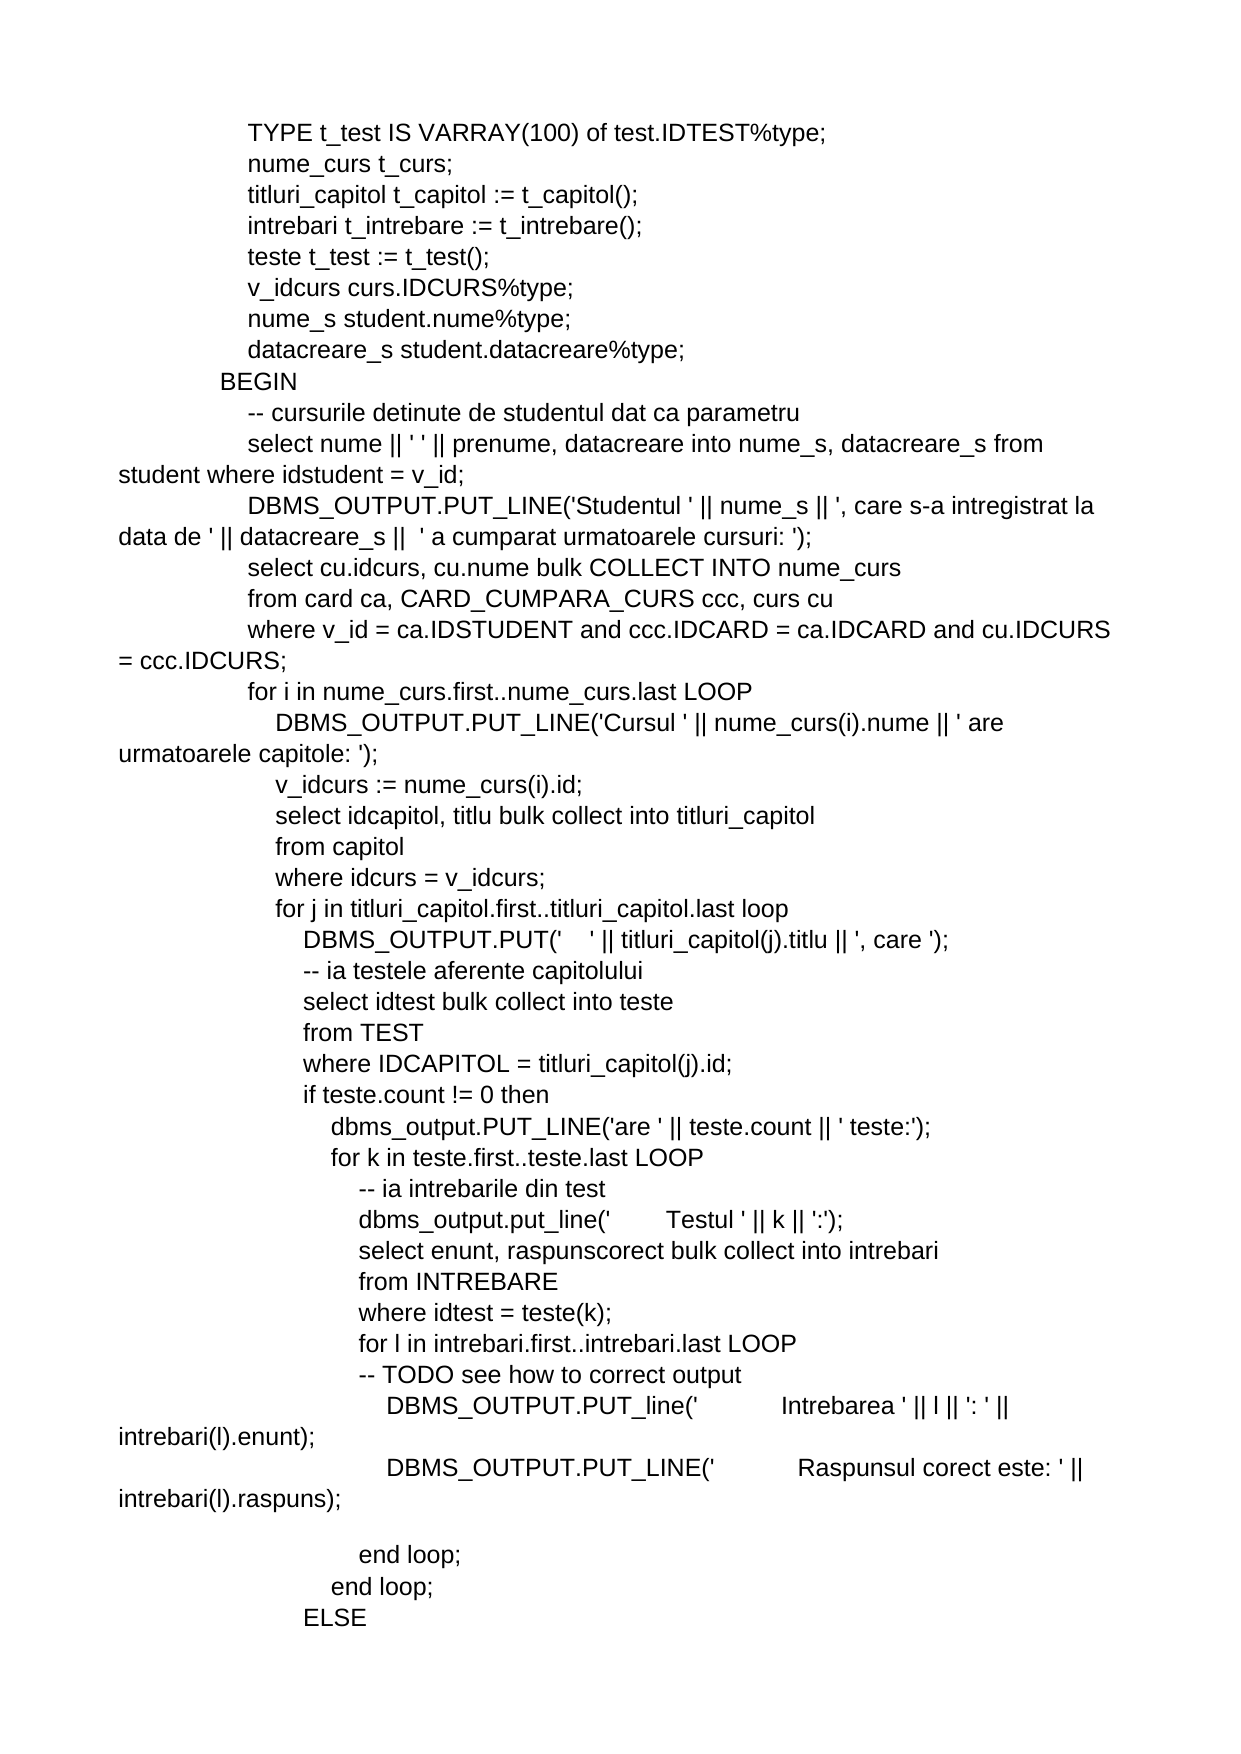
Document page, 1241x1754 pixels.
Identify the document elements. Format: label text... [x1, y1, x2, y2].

text intrebari t_intrebare := t_intrebare(); [118, 211, 1122, 240]
text select enunt, raspunscorect bulk collect into intrebari [118, 1236, 1122, 1264]
text v_idcurs curs.IDCURS%type; [118, 273, 1122, 302]
text DBMS_OUTPUT.PUT_LINE('Cursul ' || nume_curs(i).nume || ' are urmatoarele capitole: '); [118, 708, 1122, 768]
text select idcapitol, titlu bulk collect into titluri_capitol [118, 801, 1122, 830]
text from card ca, CARD_CUMPARA_CURS ccc, curs cu [118, 584, 1122, 612]
text where IDCAPITOL = titluri_capitol(j).id; [118, 1049, 1122, 1078]
text for j in titluri_capitol.first..titluri_capitol.last loop [118, 894, 1122, 923]
text from TEST [118, 1018, 1122, 1047]
text -- ia intrebarile din test [118, 1173, 1122, 1202]
text select idtest bulk collect into teste [118, 987, 1122, 1016]
text teste t_test := t_test(); [118, 242, 1122, 271]
text end loop; [118, 1541, 1122, 1569]
text for k in teste.first..teste.last LOOP [118, 1142, 1122, 1171]
text DBMS_OUTPUT.PUT_LINE(' Raspunsul corect este: ' || intrebari(l).raspuns); [118, 1453, 1122, 1513]
text datacreare_s student.datacreare%type; [118, 335, 1122, 364]
text end loop; [118, 1572, 1122, 1600]
text dbms_output.put_line(' Testul ' || k || ':'); [118, 1204, 1122, 1233]
text nume_curs t_curs; [118, 149, 1122, 178]
text -- cursurile detinute de studentul dat ca parametru [118, 397, 1122, 426]
text titluri_capitol t_capitol := t_capitol(); [118, 180, 1122, 209]
text if teste.count != 0 then [118, 1080, 1122, 1109]
text -- ia testele aferente capitolului [118, 956, 1122, 985]
text where idcurs = v_idcurs; [118, 863, 1122, 892]
text nume_s student.nume%type; [118, 304, 1122, 333]
text from INTREBARE [118, 1267, 1122, 1295]
text where idtest = teste(k); [118, 1298, 1122, 1326]
text where v_id = ca.IDSTUDENT and ccc.IDCARD = ca.IDCARD and cu.IDCURS = ccc.IDCURS; [118, 615, 1122, 674]
text DBMS_OUTPUT.PUT(' ' || titluri_capitol(j).titlu || ', care '); [118, 925, 1122, 954]
text select cu.idcurs, cu.nume bulk COLLECT INTO nume_curs [118, 553, 1122, 581]
text -- TODO see how to correct output [118, 1360, 1122, 1388]
text DBMS_OUTPUT.PUT_line(' Intrebarea ' || l || ': ' || intrebari(l).enunt); [118, 1391, 1122, 1451]
text for l in intrebari.first..intrebari.last LOOP [118, 1329, 1122, 1357]
text ELSE [118, 1603, 1122, 1631]
text BEGIN [118, 366, 1122, 395]
text v_idcurs := nume_curs(i).id; [118, 770, 1122, 799]
text dbms_output.PUT_LINE('are ' || teste.count || ' teste:'); [118, 1111, 1122, 1140]
text DBMS_OUTPUT.PUT_LINE('Studentul ' || nume_s || ', care s-a intregistrat la data de ' || datacreare_s || ' a cumparat urmatoarele cursuri: '); [118, 491, 1122, 550]
text from capitol [118, 832, 1122, 861]
text for i in nume_curs.first..nume_curs.last LOOP [118, 677, 1122, 706]
text TYPE t_test IS VARRAY(100) of test.IDTEST%type; [118, 118, 1122, 147]
text select nume || ' ' || prenume, datacreare into nume_s, datacreare_s from student where idstudent = v_id; [118, 428, 1122, 488]
